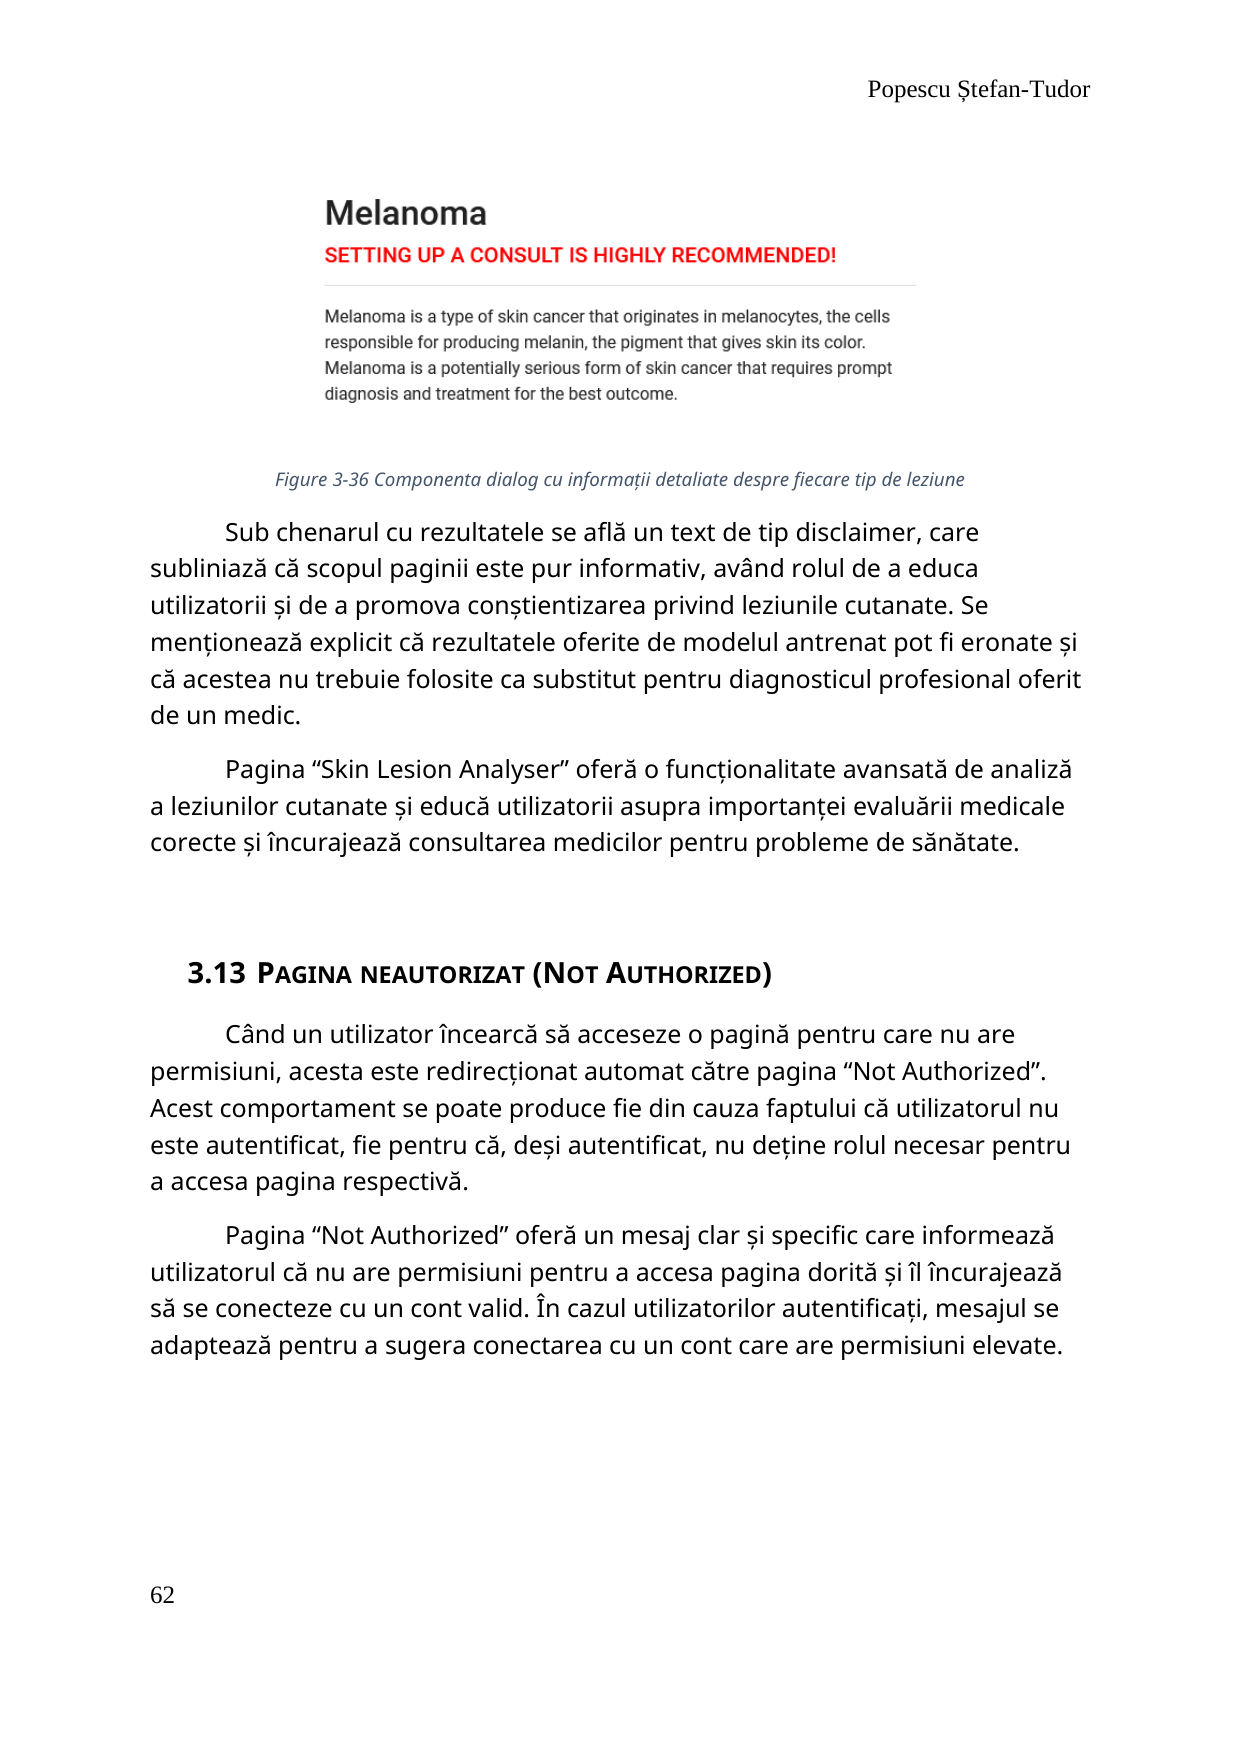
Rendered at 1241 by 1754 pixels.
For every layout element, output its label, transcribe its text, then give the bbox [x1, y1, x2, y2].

picture [300, 169, 940, 447]
text Sub chenarul cu rezultatele se află un text de tip disclaimer, care subliniază că scopul paginii este pur informativ, având rolul de a educa utilizatorii și de a promova conștientizarea privind leziunile cutanate. Se menționează explicit că rezultatele oferite de modelul antrenat pot fi eronate și că acestea nu trebuie folosite ca substitut pentru diagnosticul profesional oferit de un medic. [150, 514, 1090, 732]
text Pagina “Skin Lesion Analyser” oferă o funcționalitate avansată de analiză a leziunilor cutanate și educă utilizatorii asupra importanței evaluării medicale corecte și încurajează consultarea medicilor pentru probleme de sănătate. [150, 751, 1090, 859]
text Pagina “Not Authorized” oferă un mesaj clar și specific care informează utilizatorul că nu are permisiuni pentru a accesa pagina dorită și îl încurajează să se conecteze cu un cont valid. În cazul utilizatorilor autentificați, mesajul se adaptează pentru a sugera conectarea cu un cont care are permisiuni elevate. [150, 1217, 1090, 1362]
text Când un utilizator încearcă să acceseze o pagină pentru care nu are permisiuni, acesta este redirecționat automat către pagina “Not Authorized”. Acest comportament se poate produce fie din cauza faptului că utilizatorul nu este autentificat, fie pentru că, deși autentificat, nu deține rolul necesar pentru a accesa pagina respectivă. [150, 1017, 1090, 1198]
subtitle Pagina neautorizat (Not Authorized) [187, 953, 1090, 992]
